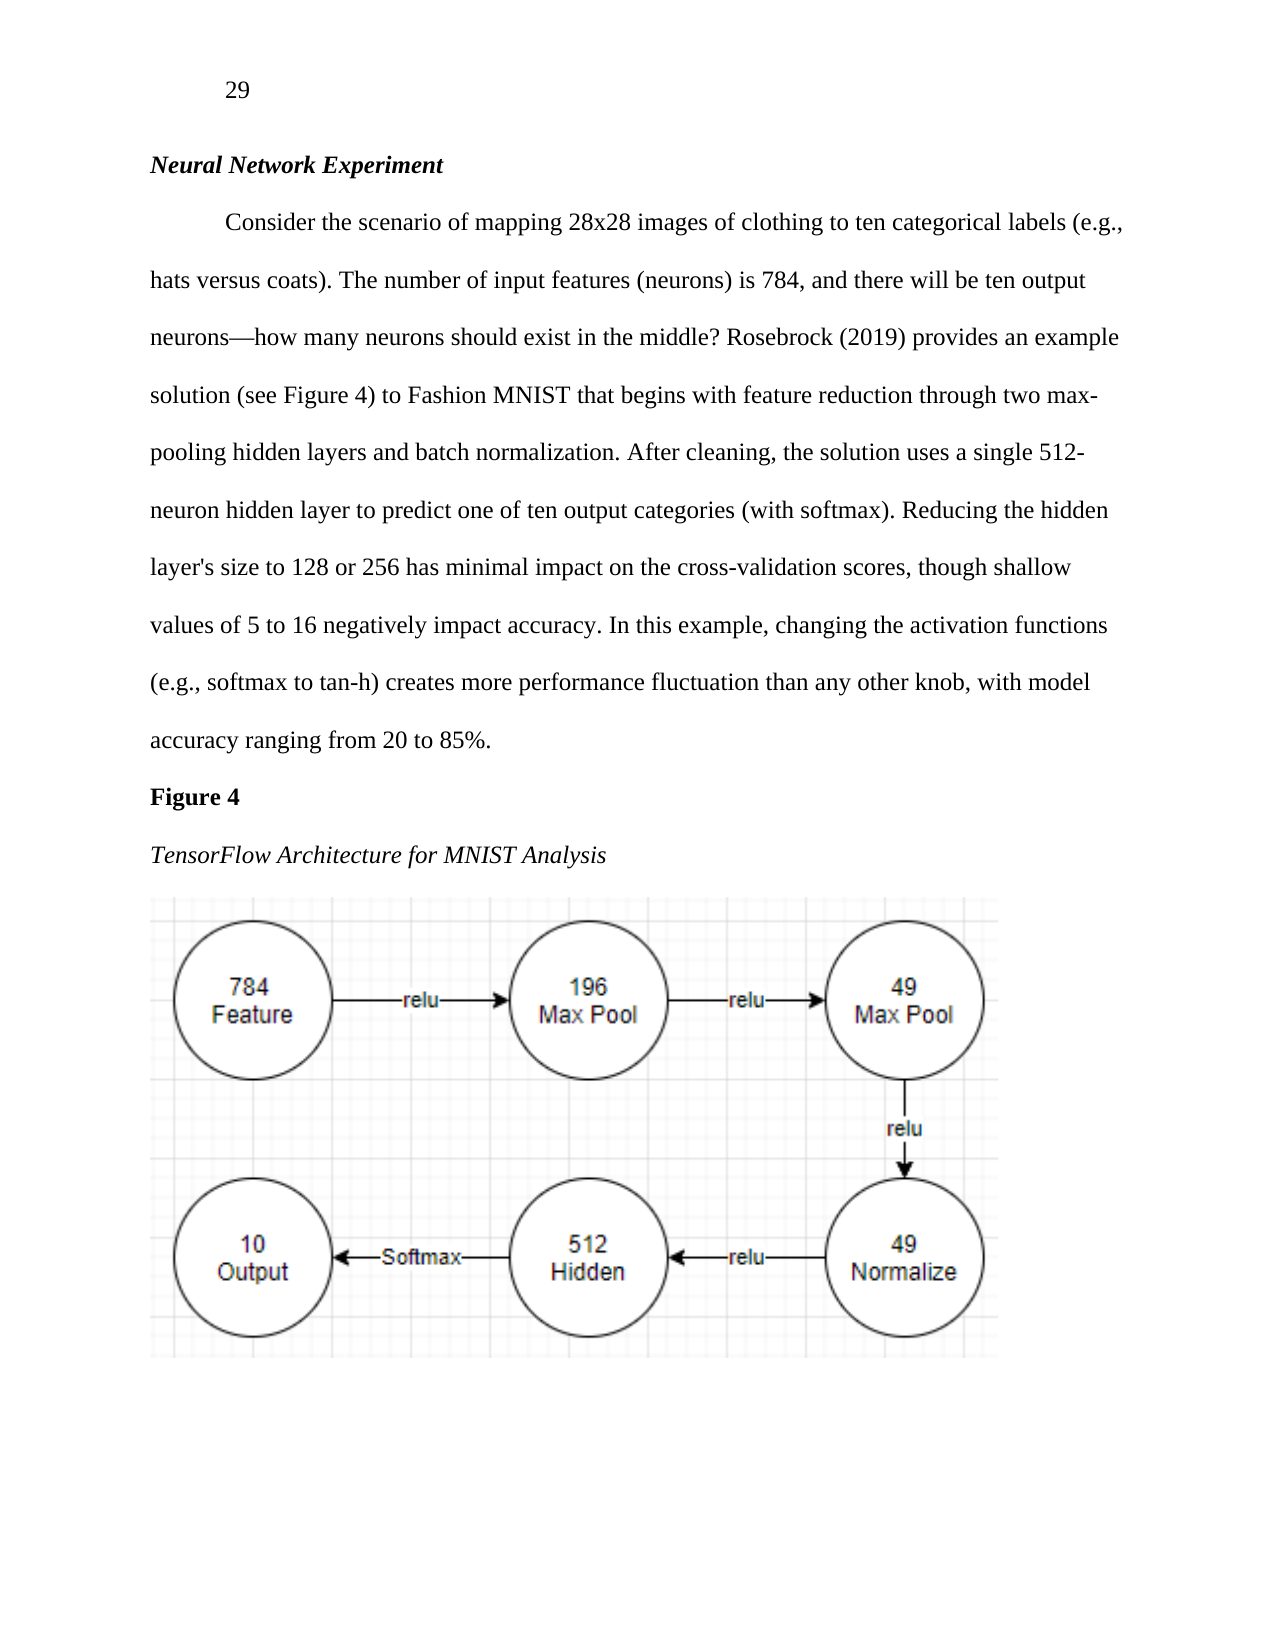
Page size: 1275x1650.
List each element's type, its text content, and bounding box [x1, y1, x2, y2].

picture [150, 897, 999, 1358]
text Consider the scenario of mapping 28x28 images of clothing to ten categorical labels (e.g., hats versus coats). The number of input features (neurons) is 784, and there will be ten output neurons—how many neurons should exist in the middle? Rosebrock (2019) provides an example solution (see Figure 4) to Fashion MNIST that begins with feature reduction through two max-pooling hidden layers and batch normalization. After cleaning, the solution uses a single 512-neuron hidden layer to predict one of ten output categories (with softmax). Reducing the hidden layer's size to 128 or 256 has minimal impact on the cross-validation scores, though shallow values of 5 to 16 negatively impact accuracy. In this example, changing the activation functions (e.g., softmax to tan-h) creates more performance fluctuation than any other knob, with model accuracy ranging from 20 to 85%. [150, 207, 1125, 754]
subtitle Neural Network Experiment [150, 150, 1125, 179]
